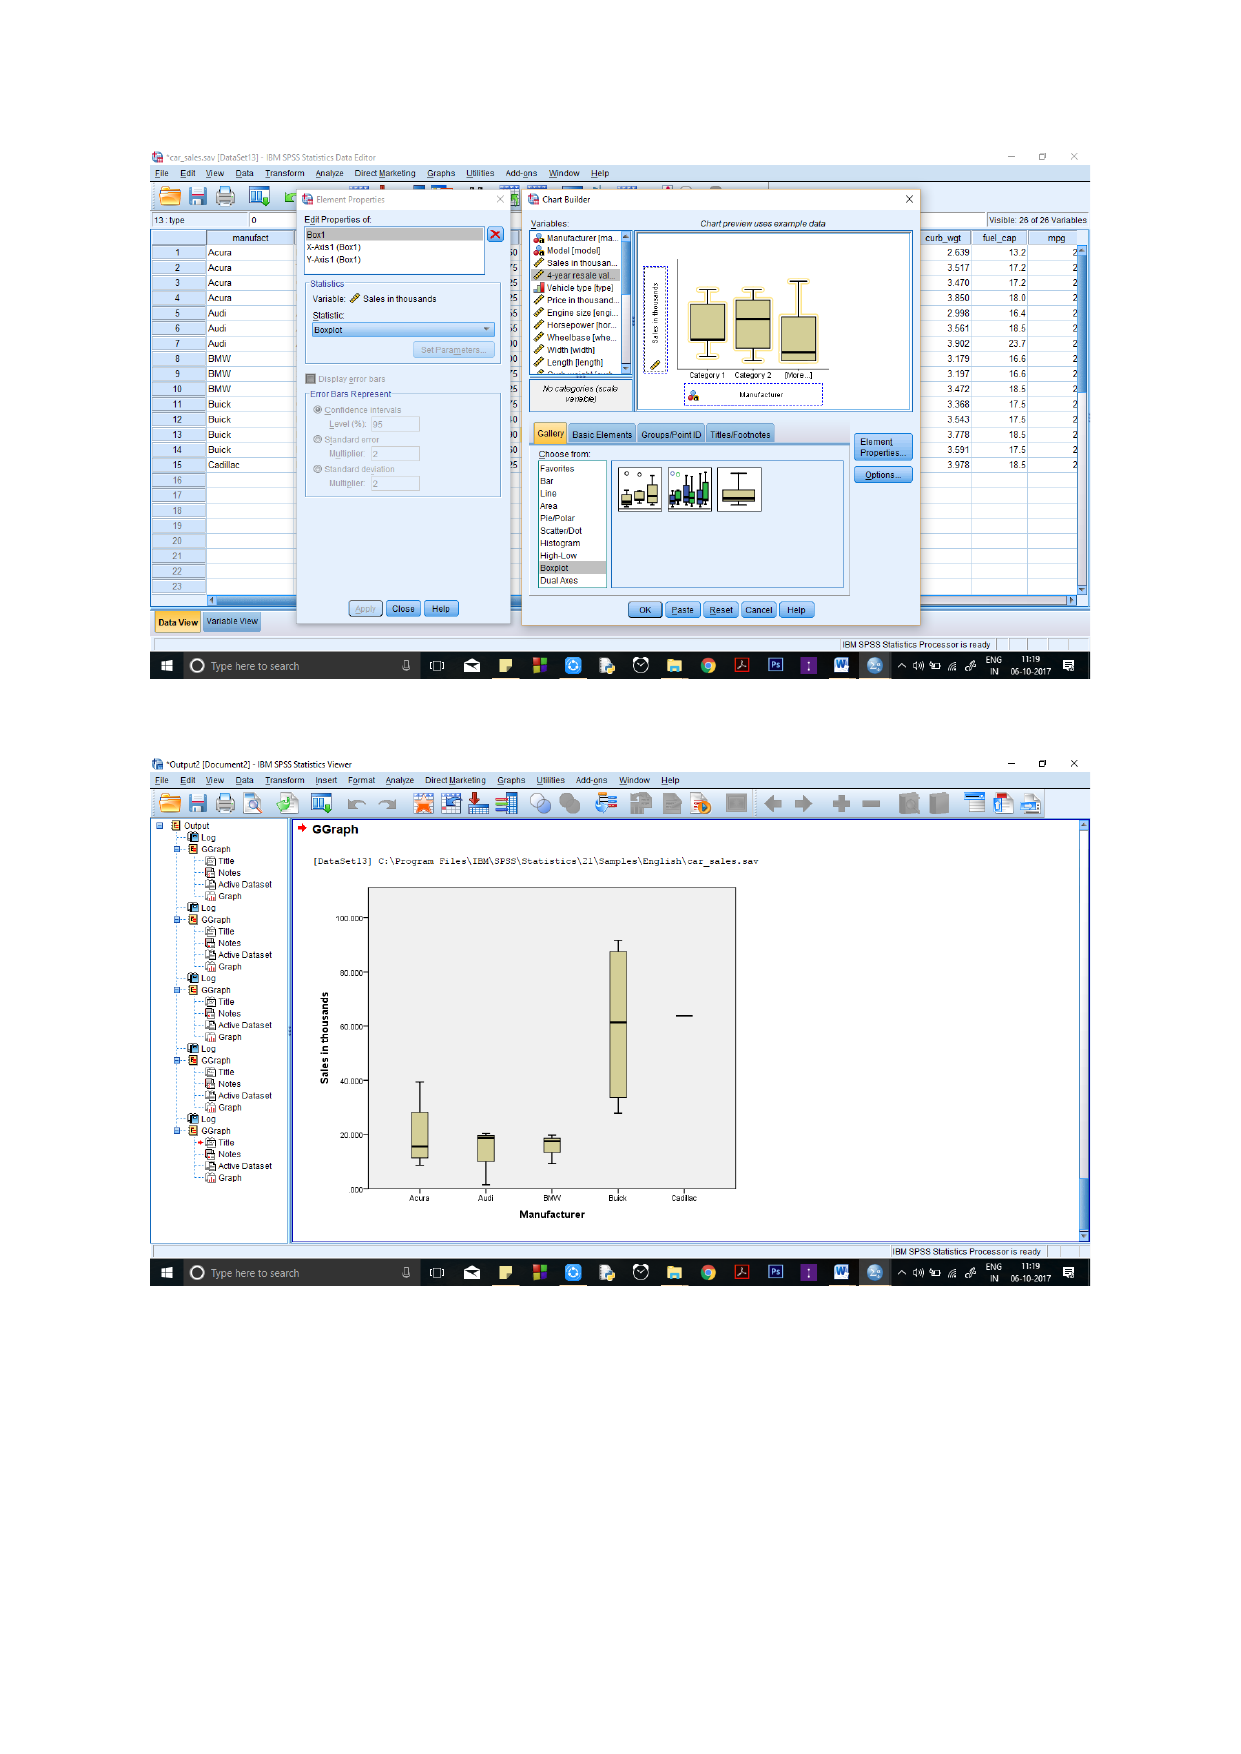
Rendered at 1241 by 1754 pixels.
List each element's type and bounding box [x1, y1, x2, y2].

picture [150, 756, 1091, 1286]
picture [150, 150, 1091, 679]
